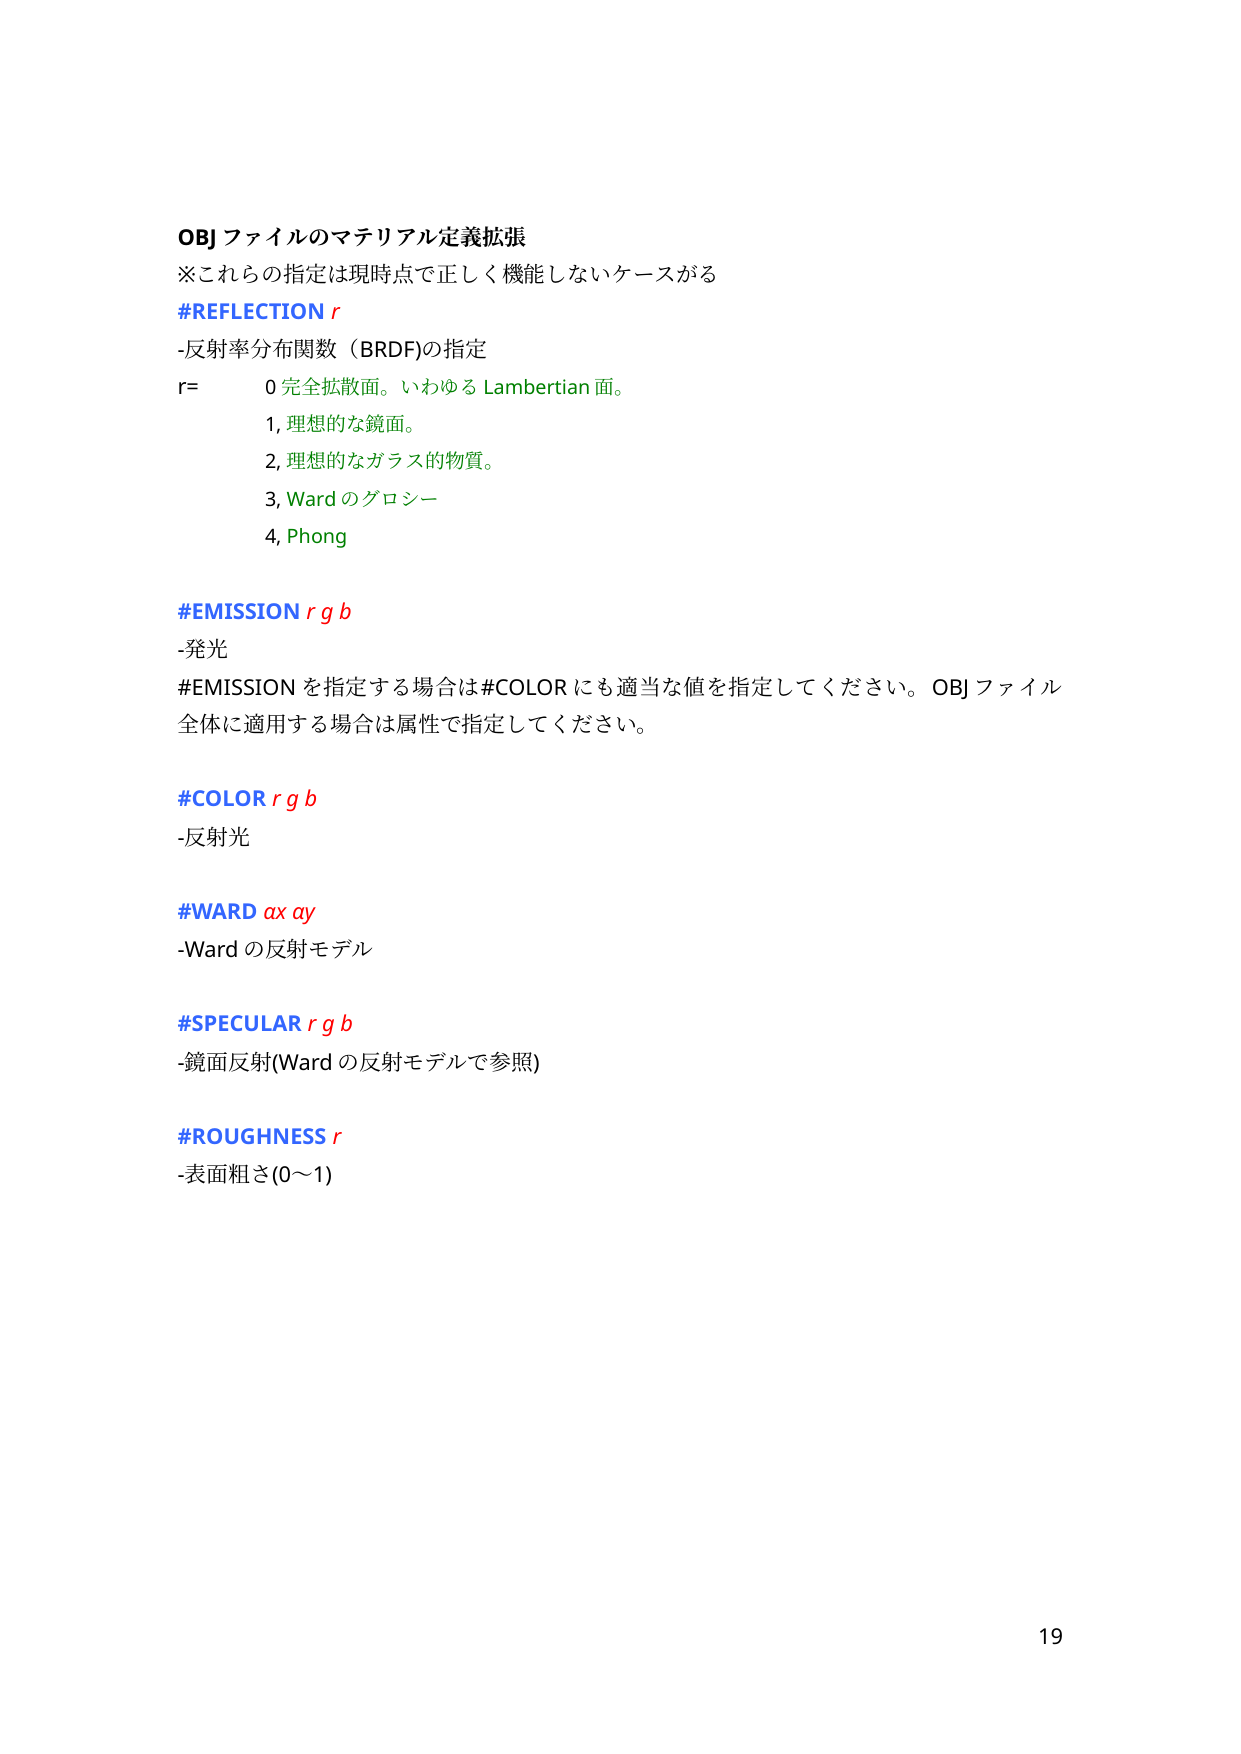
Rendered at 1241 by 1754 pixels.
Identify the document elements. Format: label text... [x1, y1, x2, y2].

text 3, Wardのグロシー [177, 479, 1063, 517]
text #COLOR r g b [177, 779, 1063, 817]
text -鏡面反射(Wardの反射モデルで参照) [177, 1042, 1063, 1079]
text 4, Phong [177, 517, 1063, 554]
text r= 0 完全拡散面。いわゆるLambertian面。 [177, 367, 1063, 404]
text #ROUGHNESS r [177, 1117, 1063, 1154]
text -発光 [177, 629, 1063, 667]
text ※これらの指定は現時点で正しく機能しないケースがる [177, 254, 1063, 292]
text 1, 理想的な鏡面。 [177, 404, 1063, 442]
text #EMISSION r g b [177, 592, 1063, 629]
text -反射率分布関数（BRDF)の指定 [177, 329, 1063, 367]
text #EMISSIONを指定する場合は#COLORにも適当な値を指定してください。OBJファイル全体に適用する場合は属性で指定してください。 [177, 667, 1063, 742]
text -反射光 [177, 817, 1063, 854]
text -表面粗さ(0～1) [177, 1154, 1063, 1192]
text 2, 理想的なガラス的物質。 [177, 442, 1063, 479]
text #SPECULAR r g b [177, 1004, 1063, 1042]
text #WARD αx αy [177, 892, 1063, 929]
text OBJファイルのマテリアル定義拡張 [177, 217, 1063, 254]
text -Wardの反射モデル [177, 929, 1063, 967]
text #REFLECTION r [177, 292, 1063, 329]
